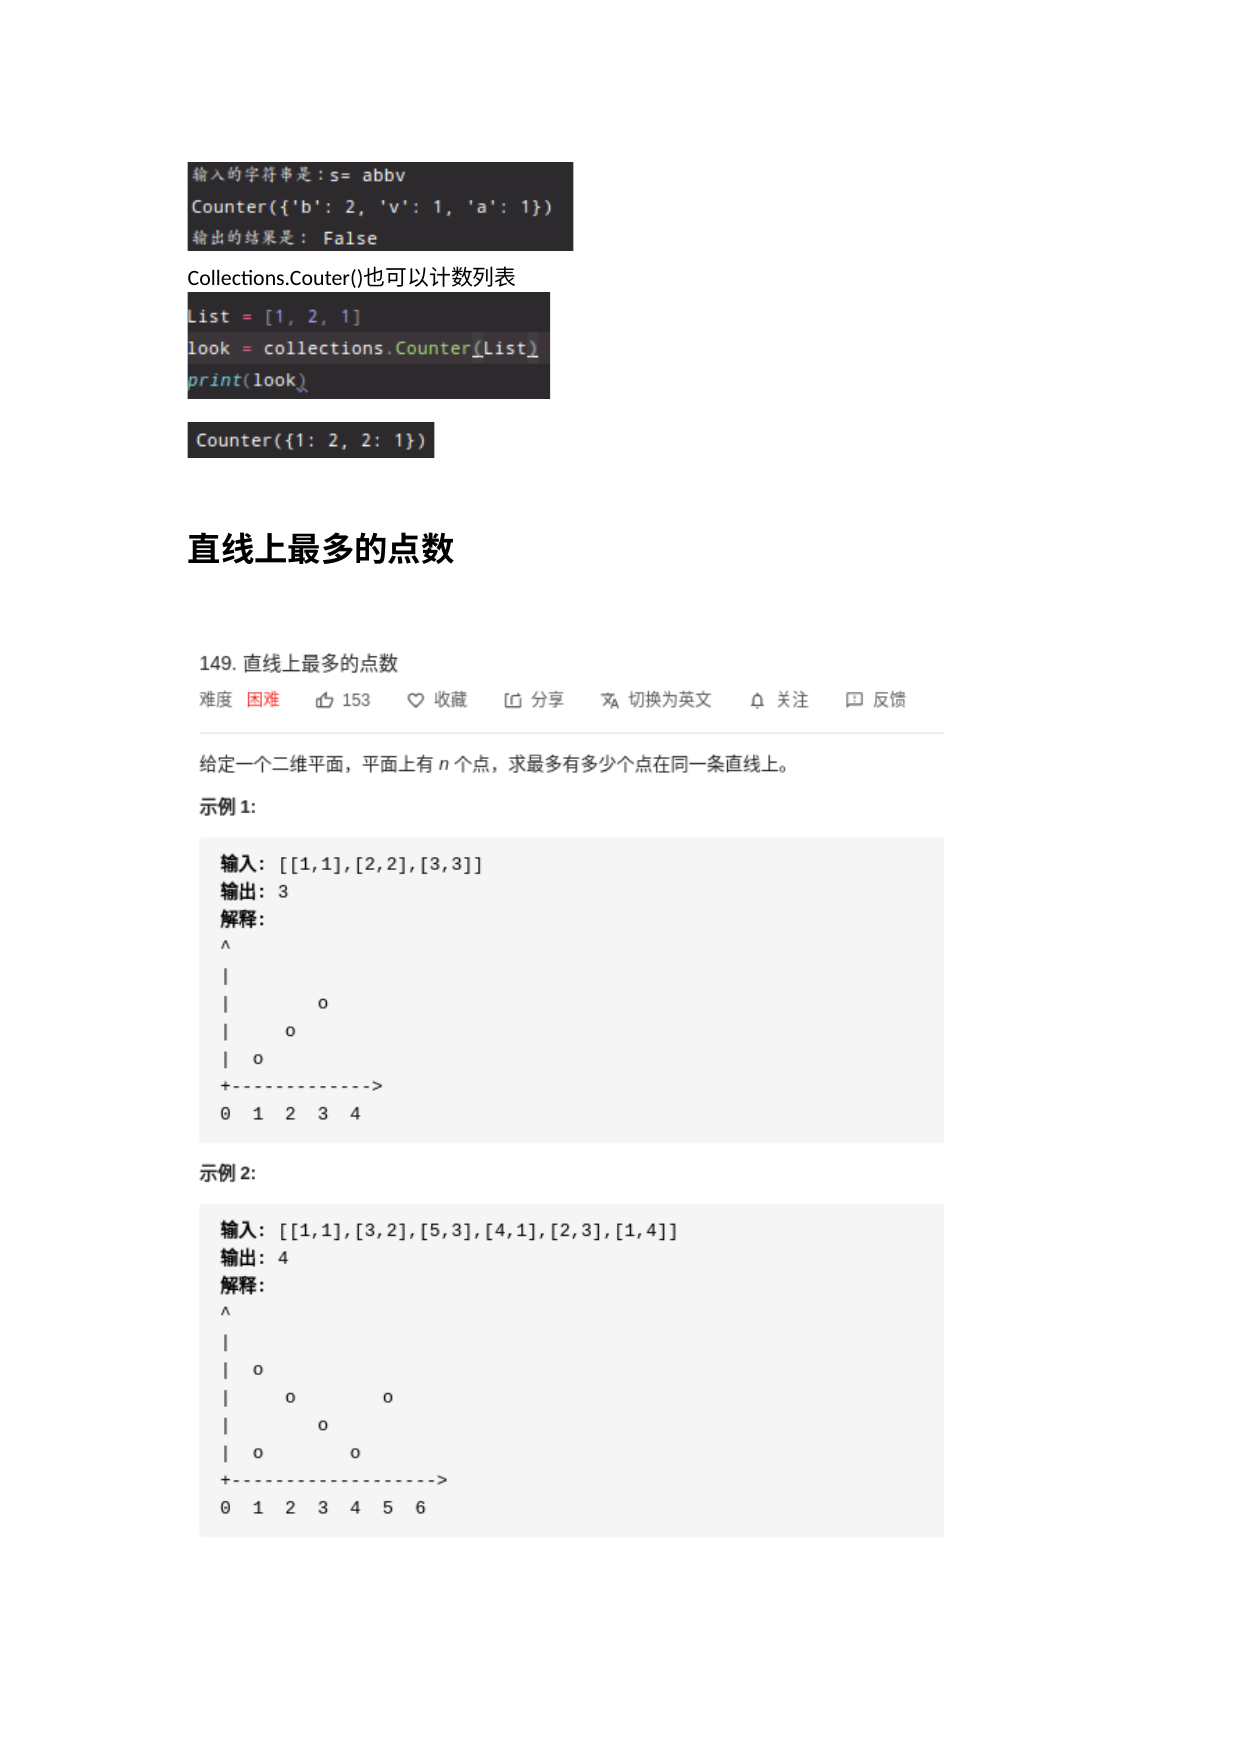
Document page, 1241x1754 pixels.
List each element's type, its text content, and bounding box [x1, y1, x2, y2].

text Collections.Couter()也可以计数列表 [187, 259, 1053, 292]
picture [187, 422, 435, 458]
picture [187, 292, 550, 399]
subtitle 直线上最多的点数 [187, 514, 1053, 579]
picture [187, 641, 945, 1554]
picture [187, 162, 574, 251]
